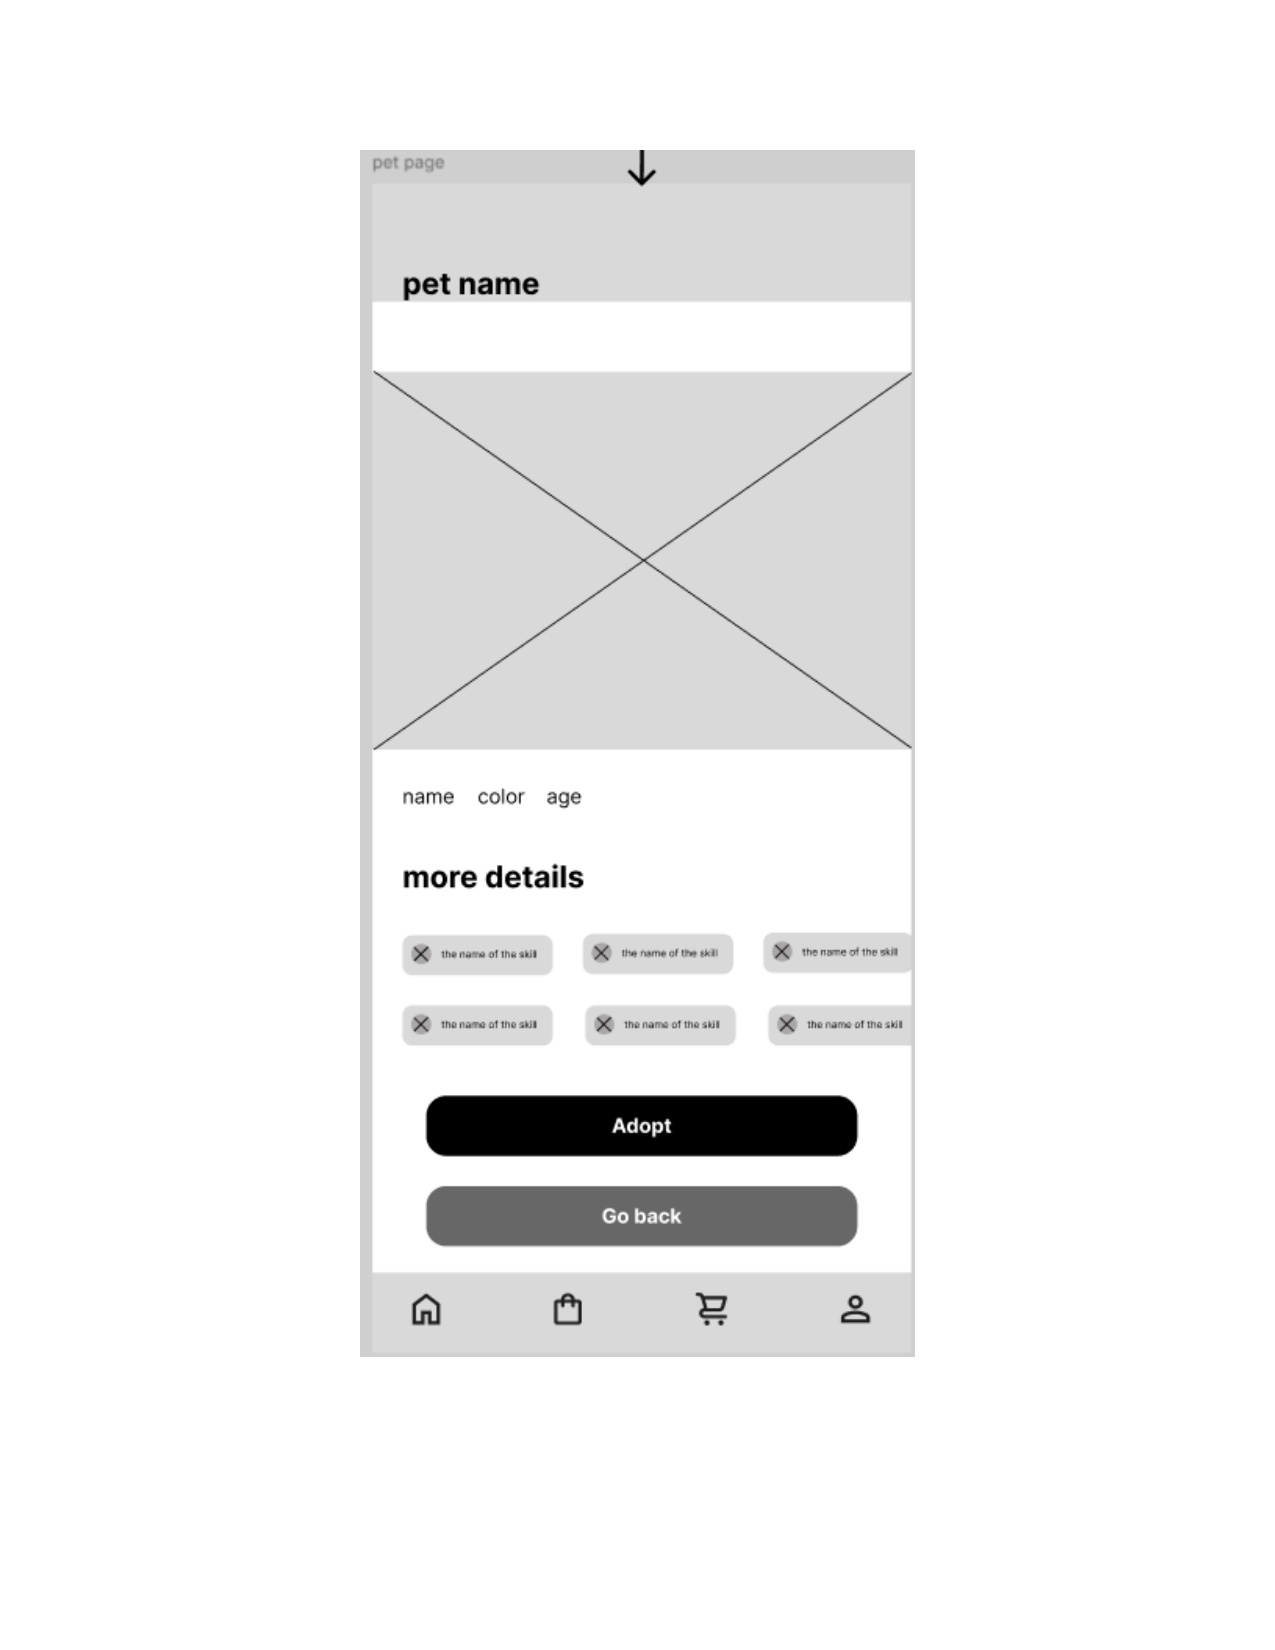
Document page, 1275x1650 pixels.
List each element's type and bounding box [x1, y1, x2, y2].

picture [360, 150, 915, 1357]
